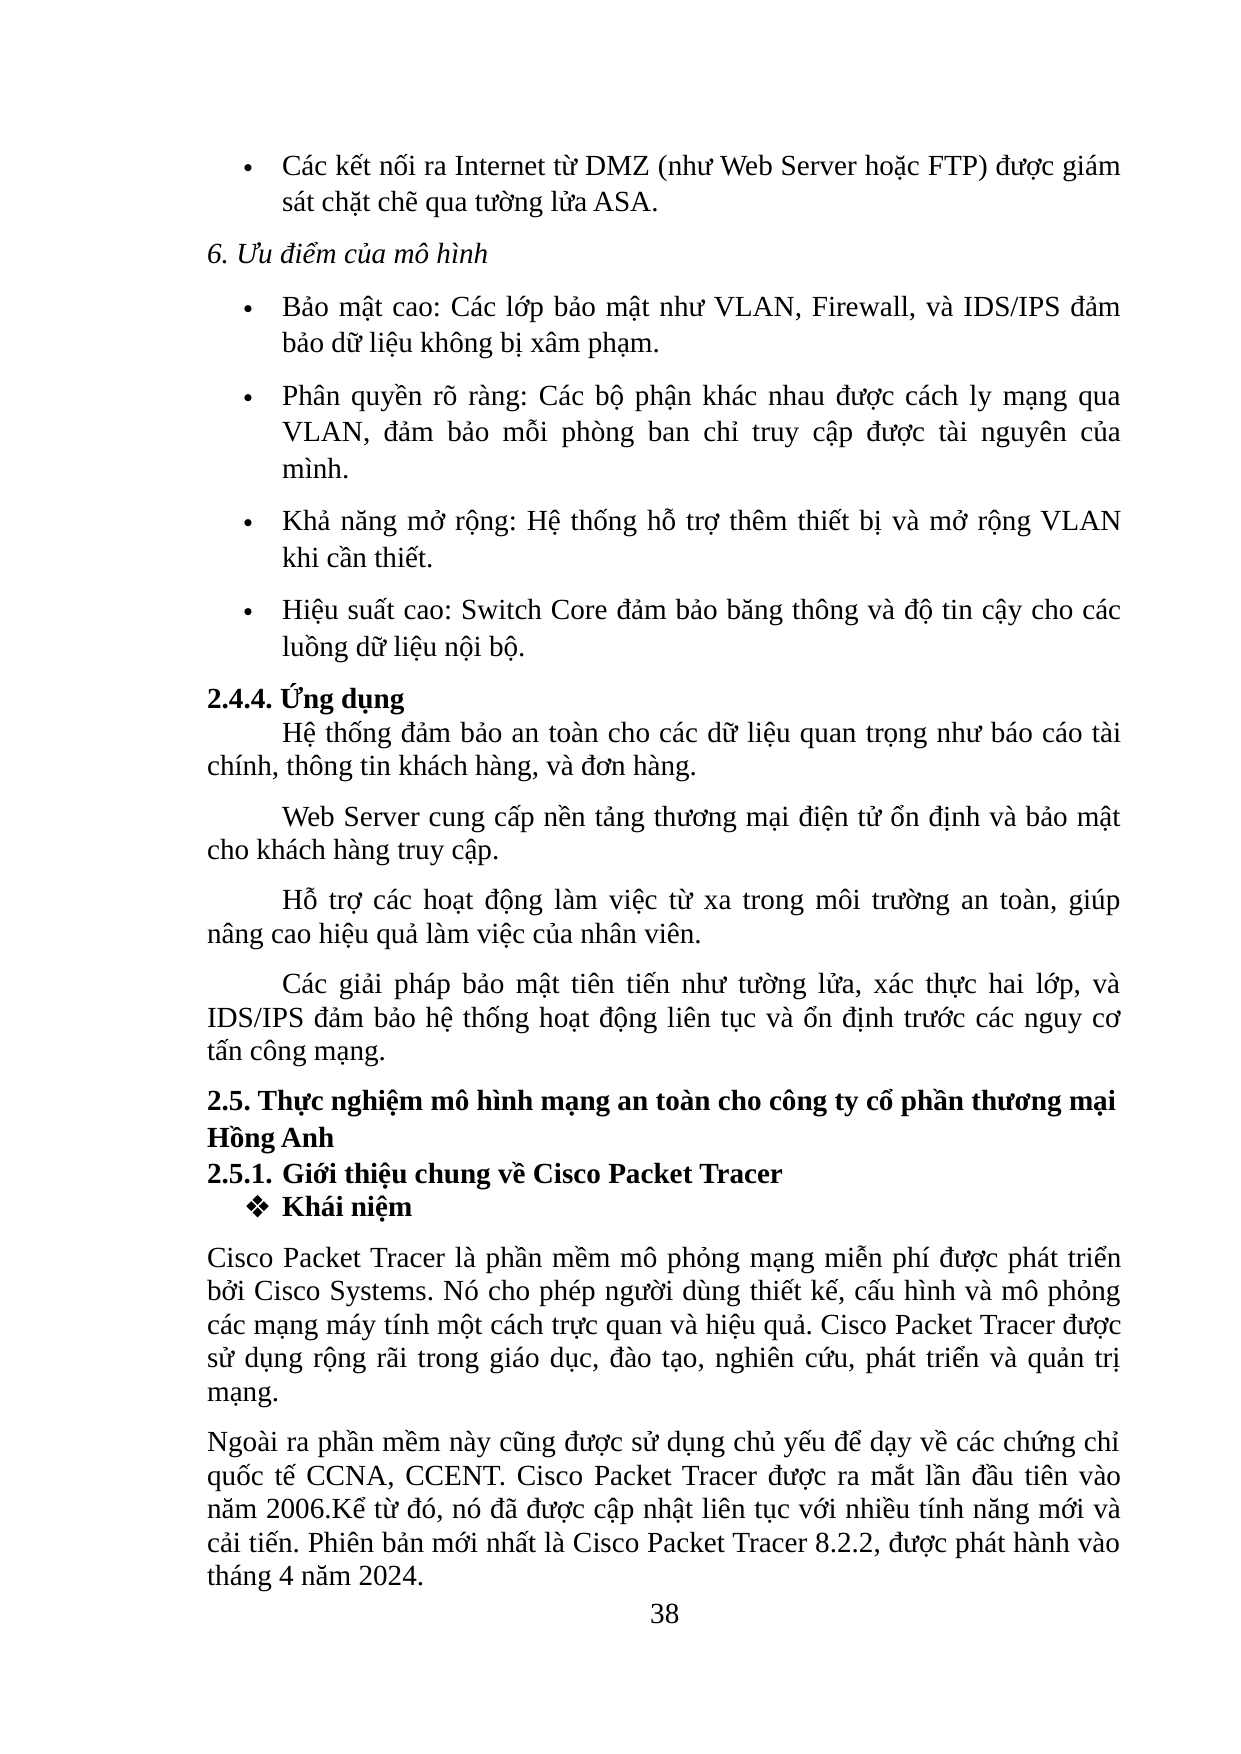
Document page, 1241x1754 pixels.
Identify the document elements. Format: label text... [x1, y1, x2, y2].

text Hệ thống đảm bảo an toàn cho các dữ liệu quan trọng như báo cáo tài chính, thông tin khách hàng, và đơn hàng. [207, 715, 1122, 782]
list Hiệu suất cao: Switch Core đảm bảo băng thông và độ tin cậy cho các luồng dữ liệu nội bộ. [244, 592, 1122, 662]
list Bảo mật cao: Các lớp bảo mật như VLAN, Firewall, và IDS/IPS đảm bảo dữ liệu không bị xâm phạm. [244, 289, 1122, 359]
text Các giải pháp bảo mật tiên tiến như tường lửa, xác thực hai lớp, và IDS/IPS đảm bảo hệ thống hoạt động liên tục và ổn định trước các nguy cơ tấn công mạng. [207, 966, 1122, 1067]
list Khả năng mở rộng: Hệ thống hỗ trợ thêm thiết bị và mở rộng VLAN khi cần thiết. [244, 503, 1122, 573]
text Web Server cung cấp nền tảng thương mại điện tử ổn định và bảo mật cho khách hàng truy cập. [207, 799, 1122, 866]
list Các kết nối ra Internet từ DMZ (như Web Server hoặc FTP) được giám sát chặt chẽ qua tường lửa ASA. [244, 148, 1122, 217]
text Cisco Packet Tracer là phần mềm mô phỏng mạng miễn phí được phát triển bởi Cisco Systems. Nó cho phép người dùng thiết kế, cấu hình và mô phỏng các mạng máy tính một cách trực quan và hiệu quả. Cisco Packet Tracer được sử dụng rộng rãi trong giáo dục, đào tạo, nghiên cứu, phát triển và quản trị mạng. [207, 1240, 1122, 1407]
text 6. Ưu điểm của mô hình [207, 237, 1122, 270]
text Hỗ trợ các hoạt động làm việc từ xa trong môi trường an toàn, giúp nâng cao hiệu quả làm việc của nhân viên. [207, 882, 1122, 949]
list Phân quyền rõ ràng: Các bộ phận khác nhau được cách ly mạng qua VLAN, đảm bảo mỗi phòng ban chỉ truy cập được tài nguyên của mình. [244, 378, 1122, 484]
list Giới thiệu chung về Cisco Packet Tracer [207, 1156, 1122, 1189]
subtitle 2.4.4. Ứng dụng [207, 681, 1122, 715]
subtitle 2.5. Thực nghiệm mô hình mạng an toàn cho công ty cổ phần thương mại Hồng Anh [207, 1083, 1122, 1153]
list Khái niệm [244, 1189, 1122, 1223]
text Ngoài ra phần mềm này cũng được sử dụng chủ yếu để dạy về các chứng chỉ quốc tế CCNA, CCENT. Cisco Packet Tracer được ra mắt lần đầu tiên vào năm 2006.Kể từ đó, nó đã được cập nhật liên tục với nhiều tính năng mới và cải tiến. Phiên bản mới nhất là Cisco Packet Tracer 8.2.2, được phát hành vào tháng 4 năm 2024. [207, 1424, 1122, 1592]
